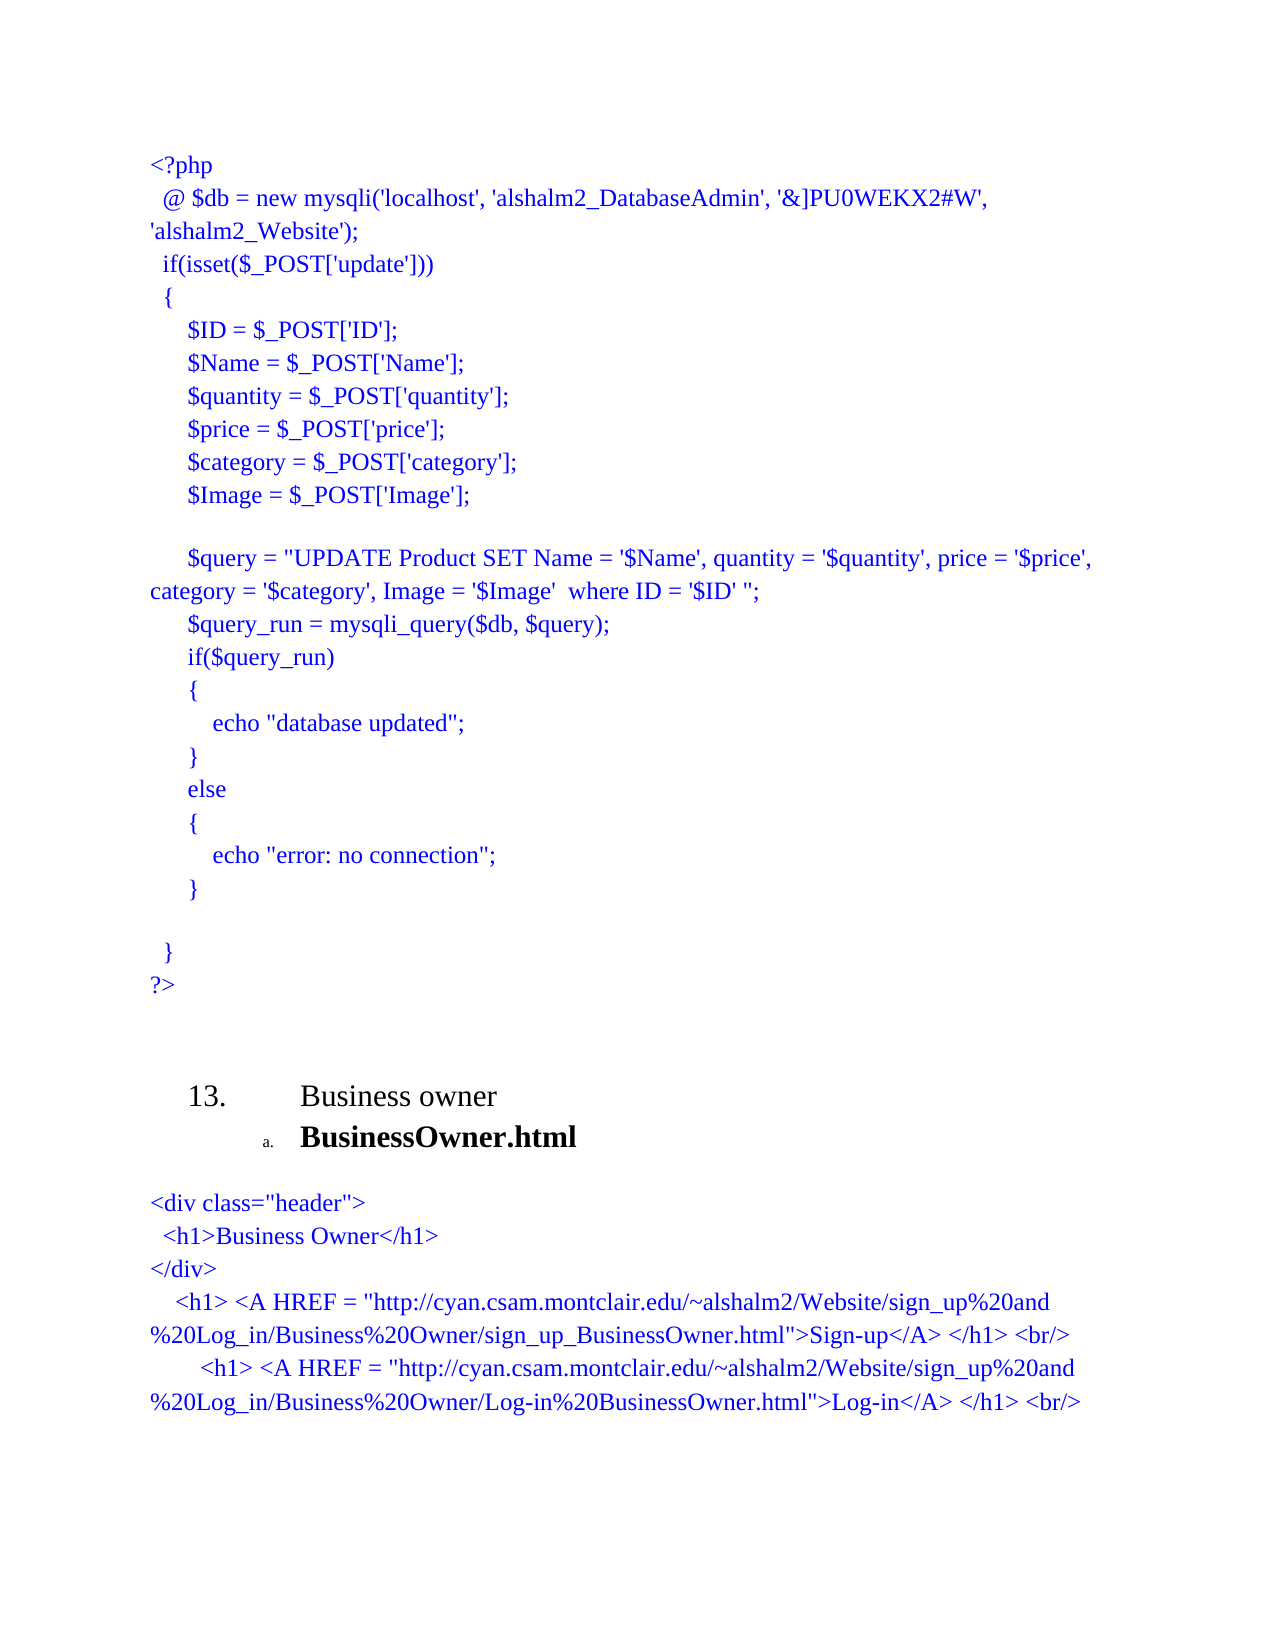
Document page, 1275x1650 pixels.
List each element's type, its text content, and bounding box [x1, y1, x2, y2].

text <h1>Business Owner</h1> [150, 1221, 1125, 1250]
text <h1> <A HREF = "http://cyan.csam.montclair.edu/~alshalm2/Website/sign_up%20and%20Log_in/Business%20Owner/sign_up_BusinessOwner.html">Sign-up</A> </h1> <br/> [150, 1287, 1125, 1349]
text } [150, 742, 1125, 770]
list BusinessOwner.html [262, 1118, 1125, 1184]
text $category = $_POST['category']; [150, 447, 1125, 476]
text $ID = $_POST['ID']; [150, 315, 1125, 344]
text if(isset($_POST['update'])) [150, 249, 1125, 278]
text $Image = $_POST['Image']; [150, 480, 1125, 509]
text ?> [150, 970, 1125, 999]
text } [150, 874, 1125, 902]
list Business owner [187, 1077, 1125, 1113]
text <h1> <A HREF = "http://cyan.csam.montclair.edu/~alshalm2/Website/sign_up%20and%20Log_in/Business%20Owner/Log-in%20BusinessOwner.html">Log-in</A> </h1> <br/> [150, 1353, 1125, 1415]
text { [150, 676, 1125, 704]
text echo "error: no connection"; [150, 841, 1125, 869]
text else [150, 774, 1125, 803]
text $quantity = $_POST['quantity']; [150, 381, 1125, 410]
text echo "database updated"; [150, 708, 1125, 737]
text $query_run = mysqli_query($db, $query); [150, 609, 1125, 638]
text { [150, 808, 1125, 836]
text </div> [150, 1254, 1125, 1283]
text $query = "UPDATE Product SET Name = '$Name', quantity = '$quantity', price = '$price', category = '$category', Image = '$Image' where ID = '$ID' "; [150, 543, 1125, 605]
text <?php [150, 150, 1125, 179]
text if($query_run) [150, 642, 1125, 671]
text { [150, 282, 1125, 311]
text $Name = $_POST['Name']; [150, 348, 1125, 377]
text @ $db = new mysqli('localhost', 'alshalm2_DatabaseAdmin', '&]PU0WEKX2#W', 'alshalm2_Website'); [150, 183, 1125, 245]
text <div class="header"> [150, 1188, 1125, 1217]
text $price = $_POST['price']; [150, 414, 1125, 443]
text } [150, 937, 1125, 966]
